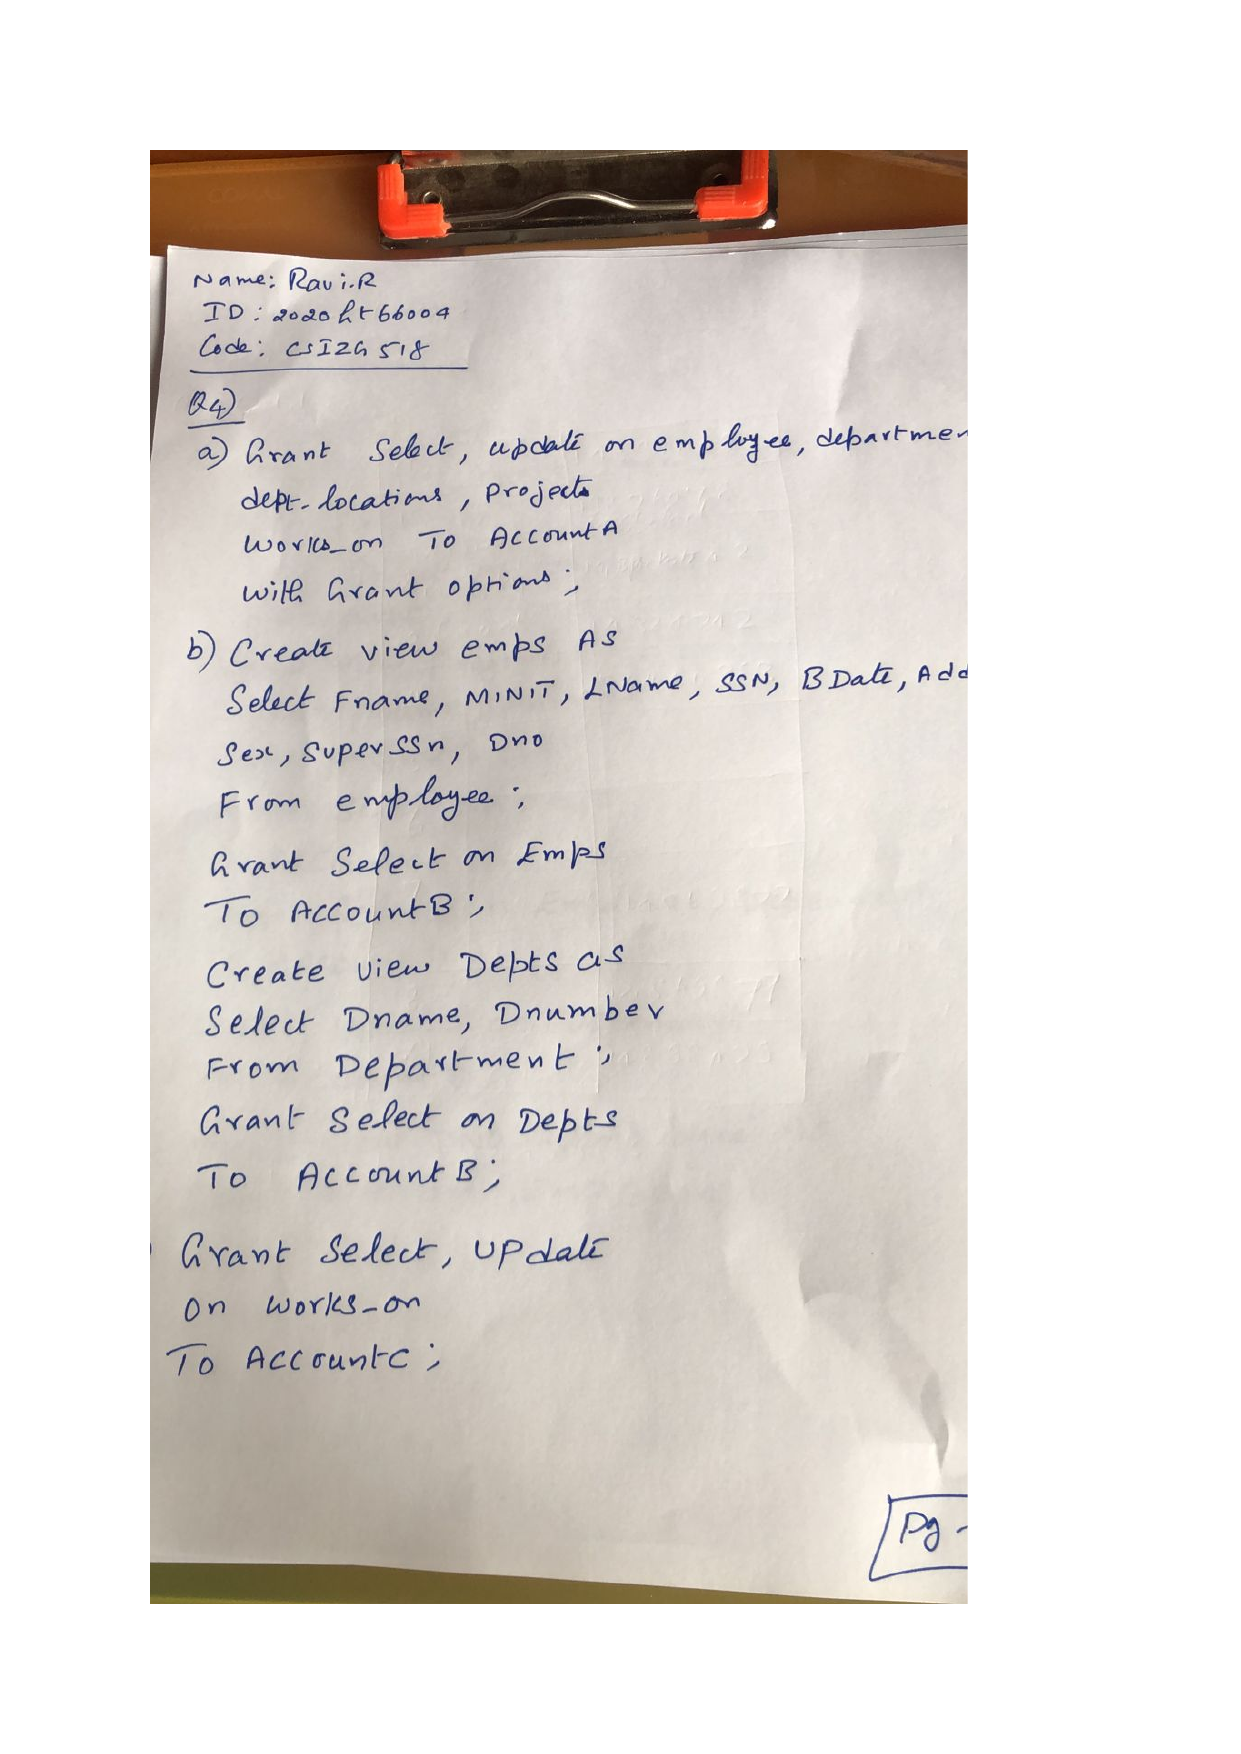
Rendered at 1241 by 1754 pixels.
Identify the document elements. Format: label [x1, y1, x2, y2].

picture [150, 150, 968, 1604]
